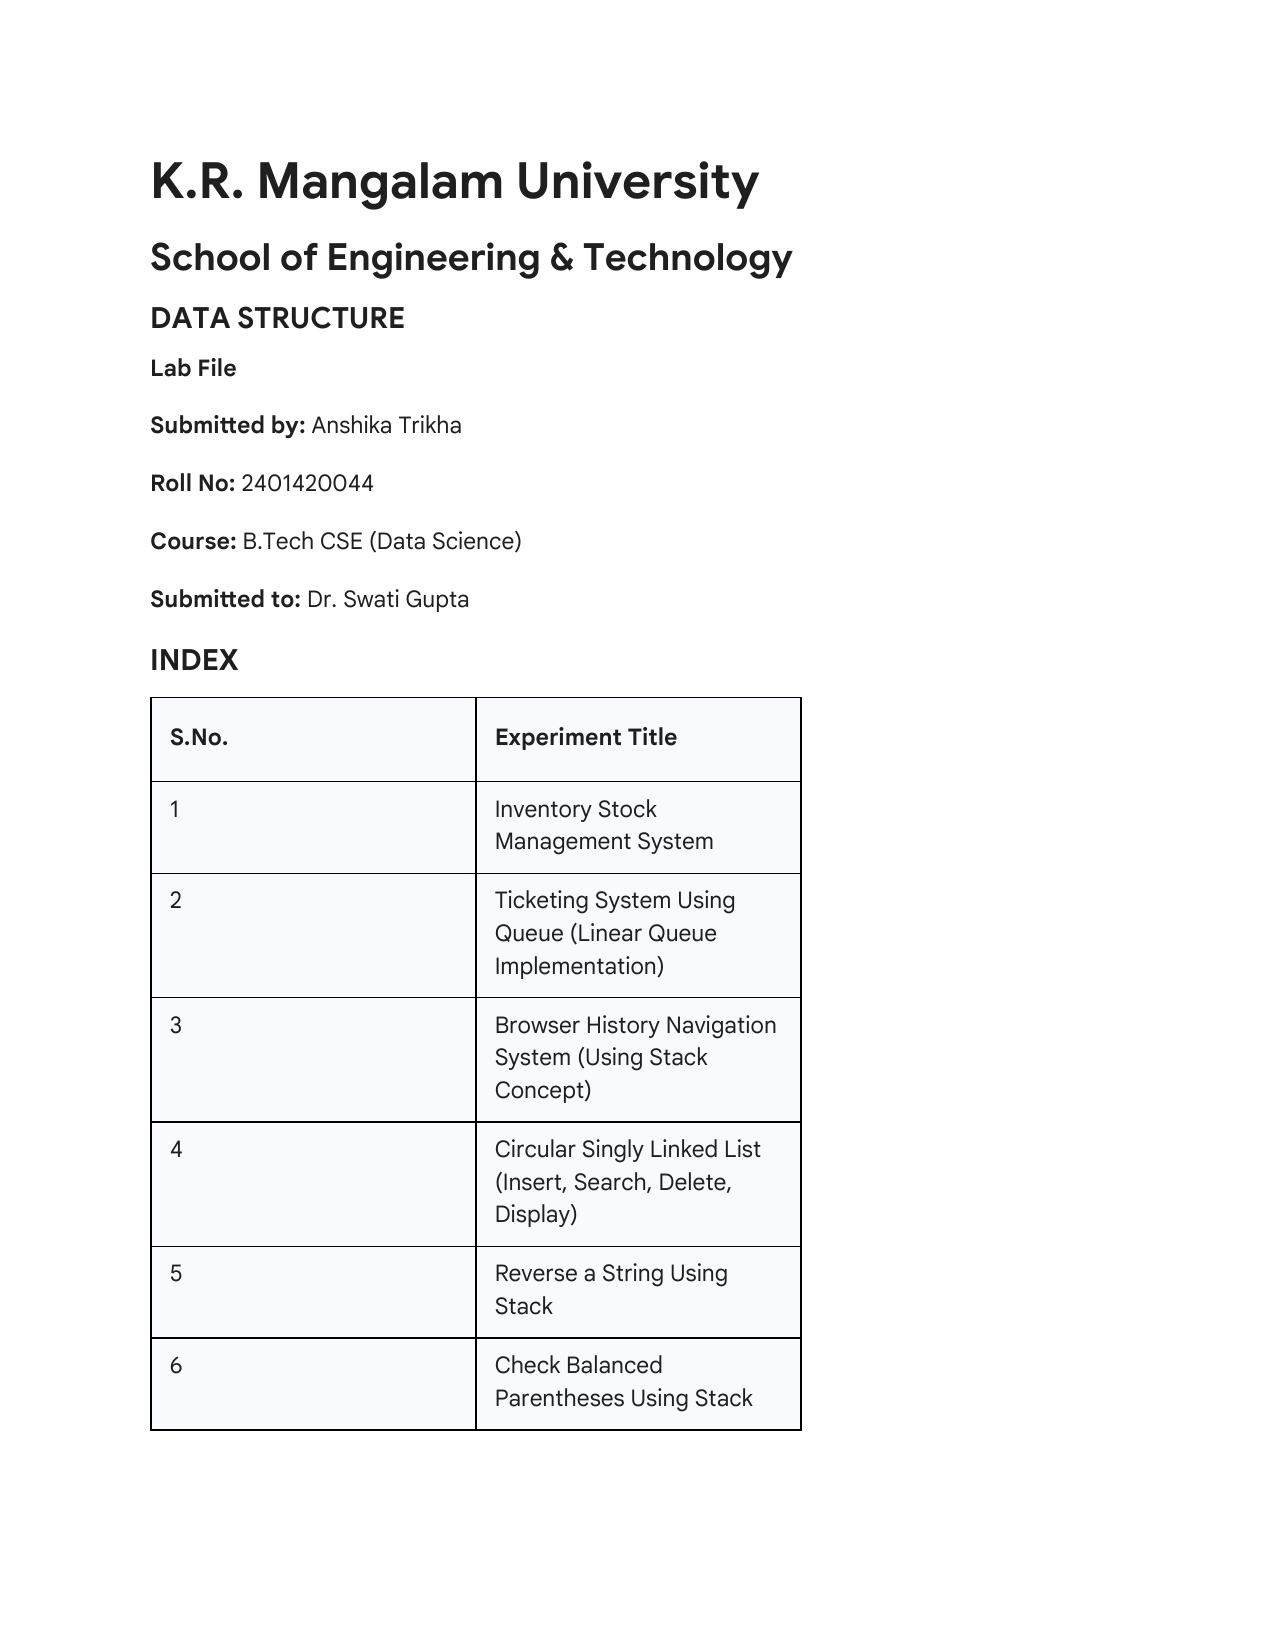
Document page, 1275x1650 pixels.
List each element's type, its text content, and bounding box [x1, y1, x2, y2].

subtitle INDEX [150, 643, 1125, 679]
table_cell 1 [152, 782, 475, 872]
text Submitted to: Dr. Swati Gupta [150, 585, 1125, 614]
text Submitted by: Anshika Trikha [150, 412, 1125, 441]
subtitle DATA STRUCTURE [150, 300, 1125, 336]
table_header S.No. [152, 698, 475, 781]
table_cell Reverse a String Using Stack [477, 1247, 800, 1337]
table_cell 6 [152, 1339, 475, 1429]
subtitle School of Engineering & Technology [150, 234, 1125, 281]
table_cell 5 [152, 1247, 475, 1337]
table_cell Check Balanced Parentheses Using Stack [477, 1339, 800, 1429]
table_header Experiment Title [477, 698, 800, 781]
text Lab File [150, 354, 1125, 383]
table_cell Ticketing System Using Queue (Linear Queue Implementation) [477, 874, 800, 997]
table_cell Browser History Navigation System (Using Stack Concept) [477, 998, 800, 1121]
subtitle K.R. Mangalam University [150, 150, 1125, 213]
table_cell 3 [152, 998, 475, 1121]
table_cell Inventory Stock Management System [477, 782, 800, 872]
text Course: B.Tech CSE (Data Science) [150, 527, 1125, 556]
table_cell 2 [152, 874, 475, 997]
table_cell Circular Singly Linked List (Insert, Search, Delete, Display) [477, 1123, 800, 1246]
text Roll No: 2401420044 [150, 469, 1125, 498]
table_cell 4 [152, 1123, 475, 1246]
